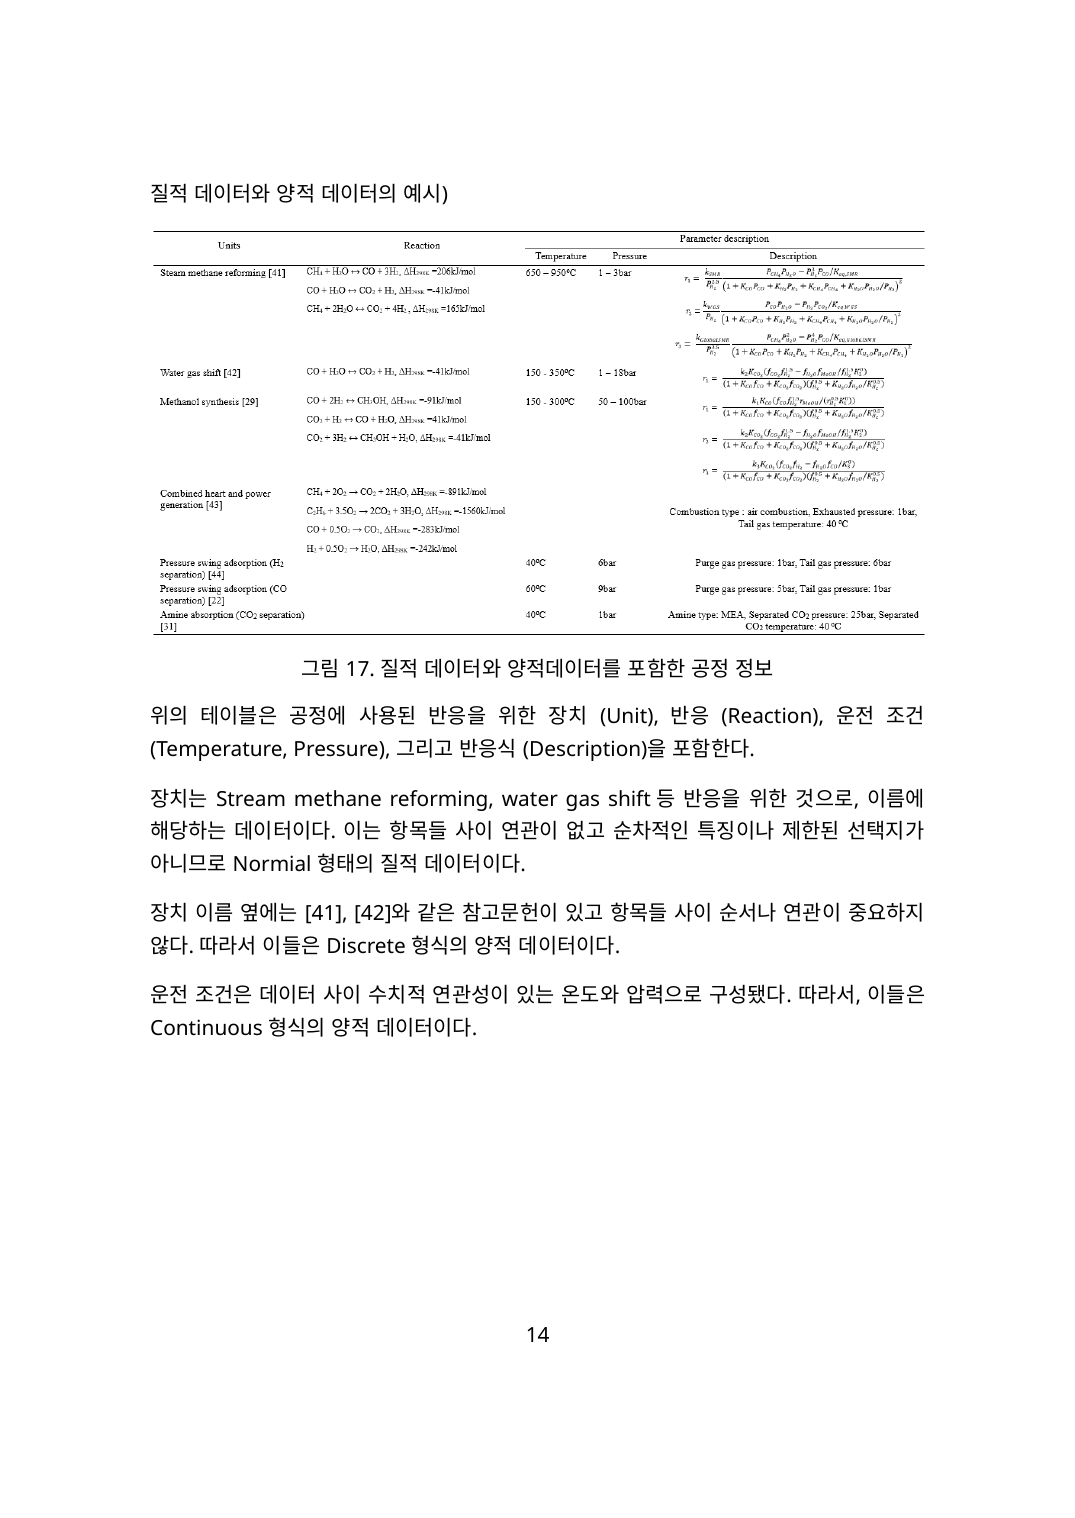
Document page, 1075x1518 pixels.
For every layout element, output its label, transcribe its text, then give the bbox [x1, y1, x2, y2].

text 장치는 Stream methane reforming, water gas shift등 반응을 위한 것으로, 이름에 해당하는 데이터이다. 이는 항목들 사이 연관이 없고 순차적인 특징이나 제한된 선택지가 아니므로 Normial 형태의 질적 데이터이다. [150, 782, 925, 877]
text 질적 데이터와 양적 데이터의 예시) [150, 177, 925, 207]
picture [150, 226, 925, 636]
text 그림 17. 질적 데이터와 양적데이터를 포함한 공정 정보 [150, 653, 925, 683]
text 운전 조건은 데이터 사이 수치적 연관성이 있는 온도와 압력으로 구성됐다. 따라서, 이들은 Continuous 형식의 양적 데이터이다. [150, 979, 925, 1042]
text 장치 이름 옆에는 [41], [42]와 같은 참고문헌이 있고 항목들 사이 순서나 연관이 중요하지 않다. 따라서 이들은 Discrete 형식의 양적 데이터이다. [150, 897, 925, 959]
text 위의 테이블은 공정에 사용된 반응을 위한 장치 (Unit), 반응 (Reaction), 운전 조건 (Temperature, Pressure), 그리고 반응식 (Description)을 포함한다. [150, 700, 925, 763]
